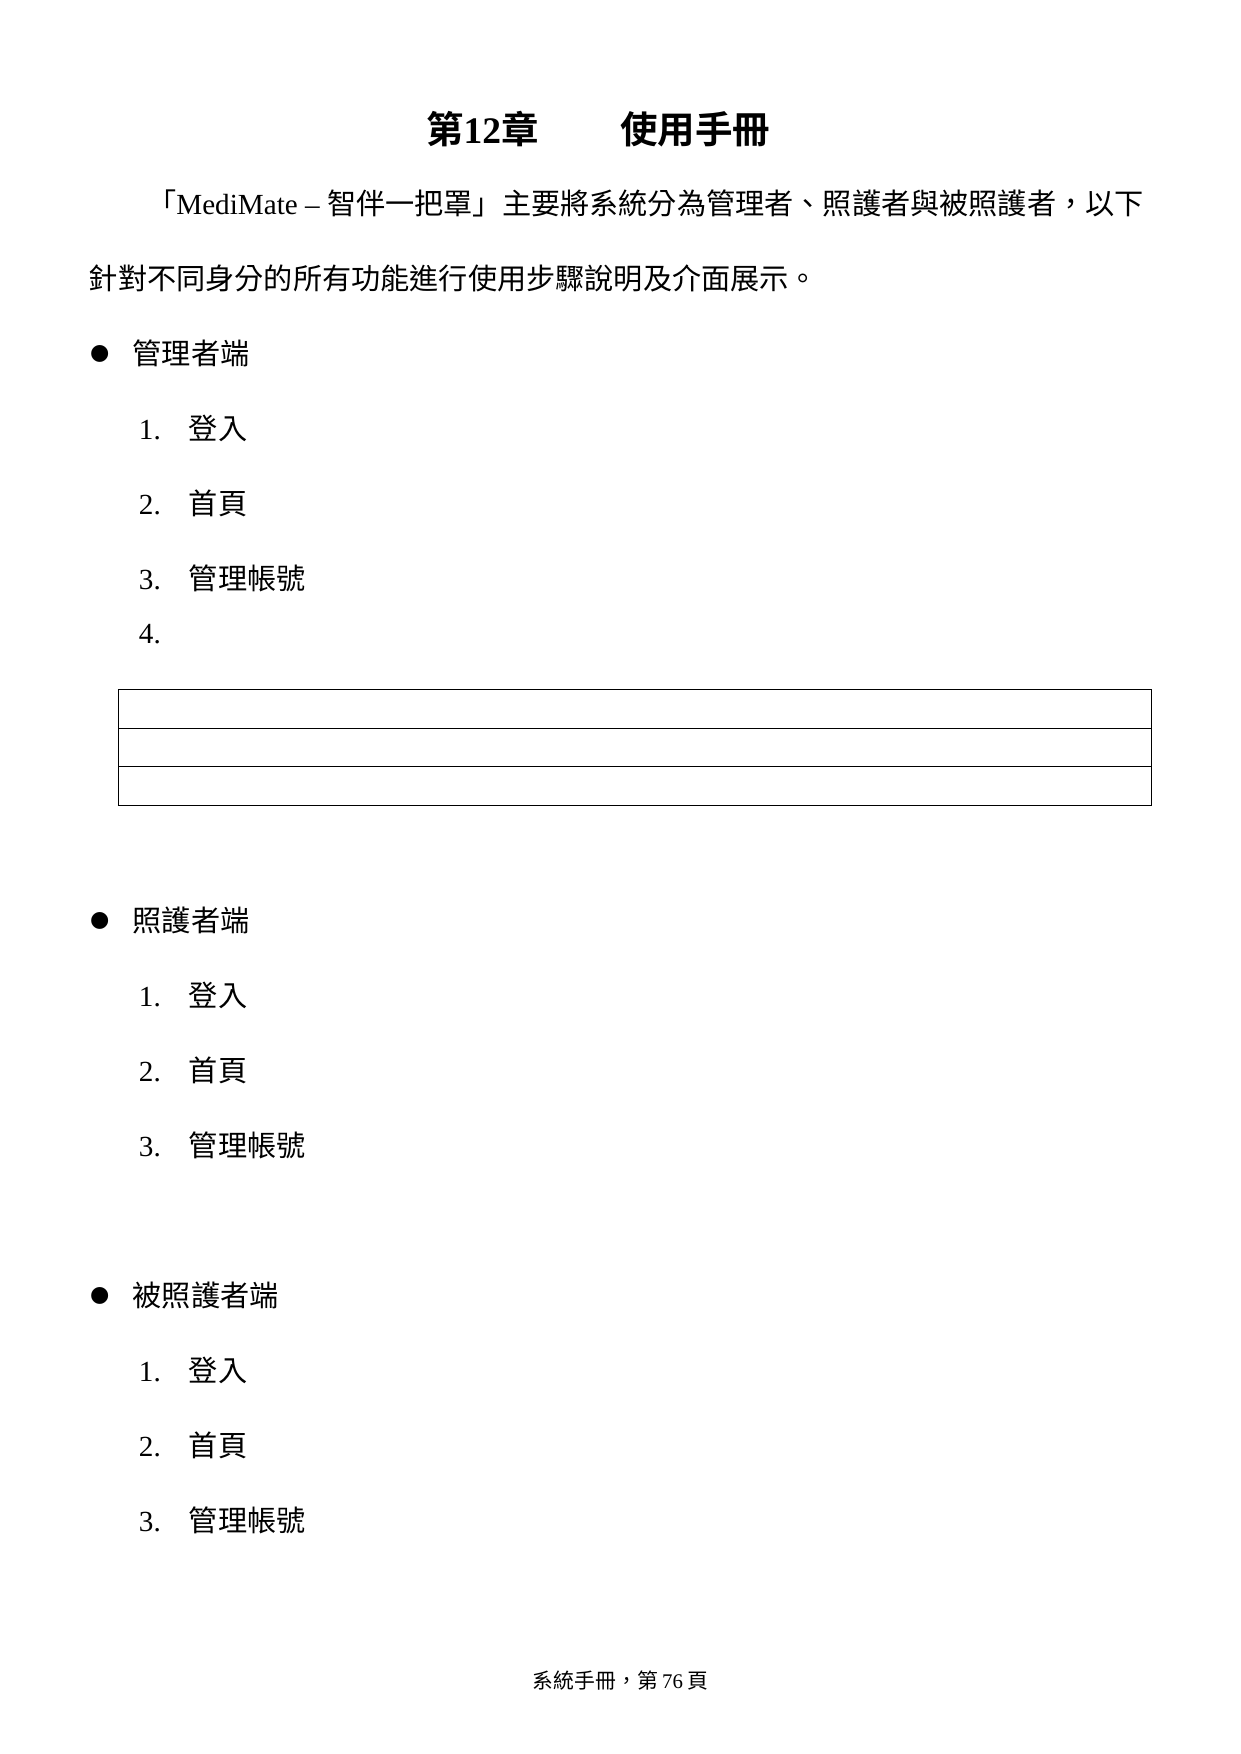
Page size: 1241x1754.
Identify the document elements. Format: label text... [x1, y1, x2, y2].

table_cell [119, 767, 1151, 805]
subtitle 使用手冊 [44, 89, 1152, 164]
list 登入 [139, 1331, 1152, 1406]
list 被照護者端 [89, 1256, 1152, 1331]
table_cell [119, 729, 1151, 766]
text 「MediMate – 智伴一把罩」主要將系統分為管理者、照護者與被照護者，以下針對不同身分的所有功能進行使用步驟說明及介面展示。 [89, 164, 1152, 314]
list 首頁 [139, 1031, 1152, 1106]
list 登入 [139, 389, 1152, 464]
list 首頁 [139, 464, 1152, 539]
list 登入 [139, 956, 1152, 1031]
table_header [119, 690, 1151, 728]
list 管理帳號 [139, 1481, 1152, 1556]
list 管理者端 [89, 314, 1152, 389]
list 首頁 [139, 1406, 1152, 1481]
list 照護者端 [89, 881, 1152, 956]
list 管理帳號 [139, 1106, 1152, 1181]
list 管理帳號 [139, 539, 1152, 614]
